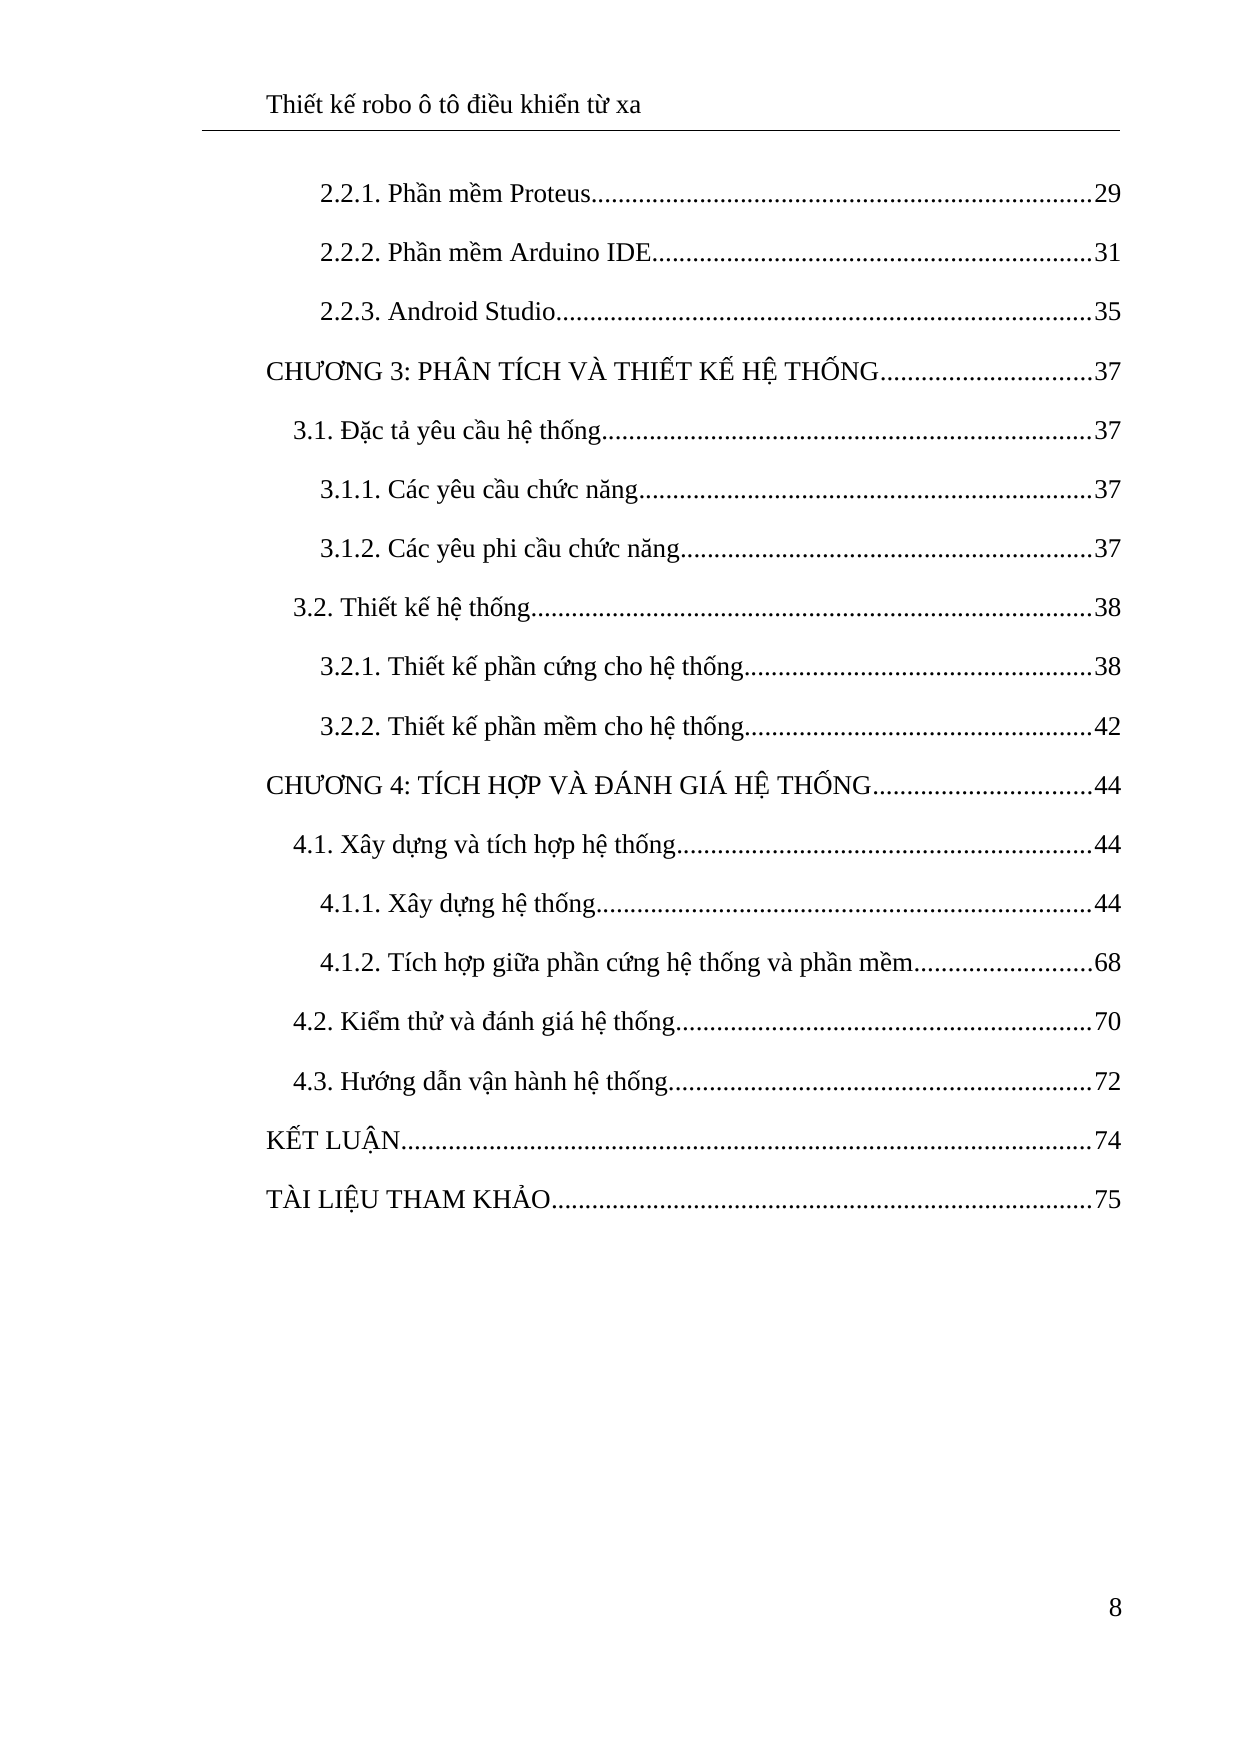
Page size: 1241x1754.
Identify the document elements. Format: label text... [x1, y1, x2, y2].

text 2.2.2. Phần mềm Arduino IDE 31 [261, 236, 1122, 267]
text 4.3. Hướng dẫn vận hành hệ thống 72 [234, 1065, 1122, 1096]
text 2.2.1. Phần mềm Proteus 29 [261, 177, 1122, 208]
text 3.1. Đặc tả yêu cầu hệ thống 37 [234, 414, 1122, 445]
text 4.1.2. Tích hợp giữa phần cứng hệ thống và phần mềm 68 [261, 946, 1122, 977]
text 2.2.3. Android Studio 35 [556, 296, 1122, 327]
text 4.2. Kiểm thử và đánh giá hệ thống 70 [234, 1006, 1122, 1037]
text 3.1.1. Các yêu cầu chức năng 37 [261, 473, 1122, 504]
text CHƯƠNG 4: TÍCH HỢP VÀ ĐÁNH GIÁ HỆ THỐNG 44 [207, 769, 1122, 800]
text 4.1.1. Xây dựng hệ thống 44 [261, 887, 1122, 918]
text 4.1. Xây dựng và tích hợp hệ thống 44 [234, 828, 1122, 859]
text CHƯƠNG 3: PHÂN TÍCH VÀ THIẾT KẾ HỆ THỐNG 37 [207, 355, 1122, 386]
text TÀI LIỆU THAM KHẢO 75 [207, 1183, 1122, 1214]
text 3.2. Thiết kế hệ thống 38 [234, 591, 1122, 622]
text 3.1.2. Các yêu phi cầu chức năng 37 [261, 532, 1122, 563]
text KẾT LUẬN 74 [207, 1124, 1122, 1155]
text 3.2.1. Thiết kế phần cứng cho hệ thống 38 [261, 651, 1122, 682]
text 3.2.2. Thiết kế phần mềm cho hệ thống 42 [261, 710, 1122, 741]
text 2.2.3. Android Studio 35 [261, 296, 381, 327]
